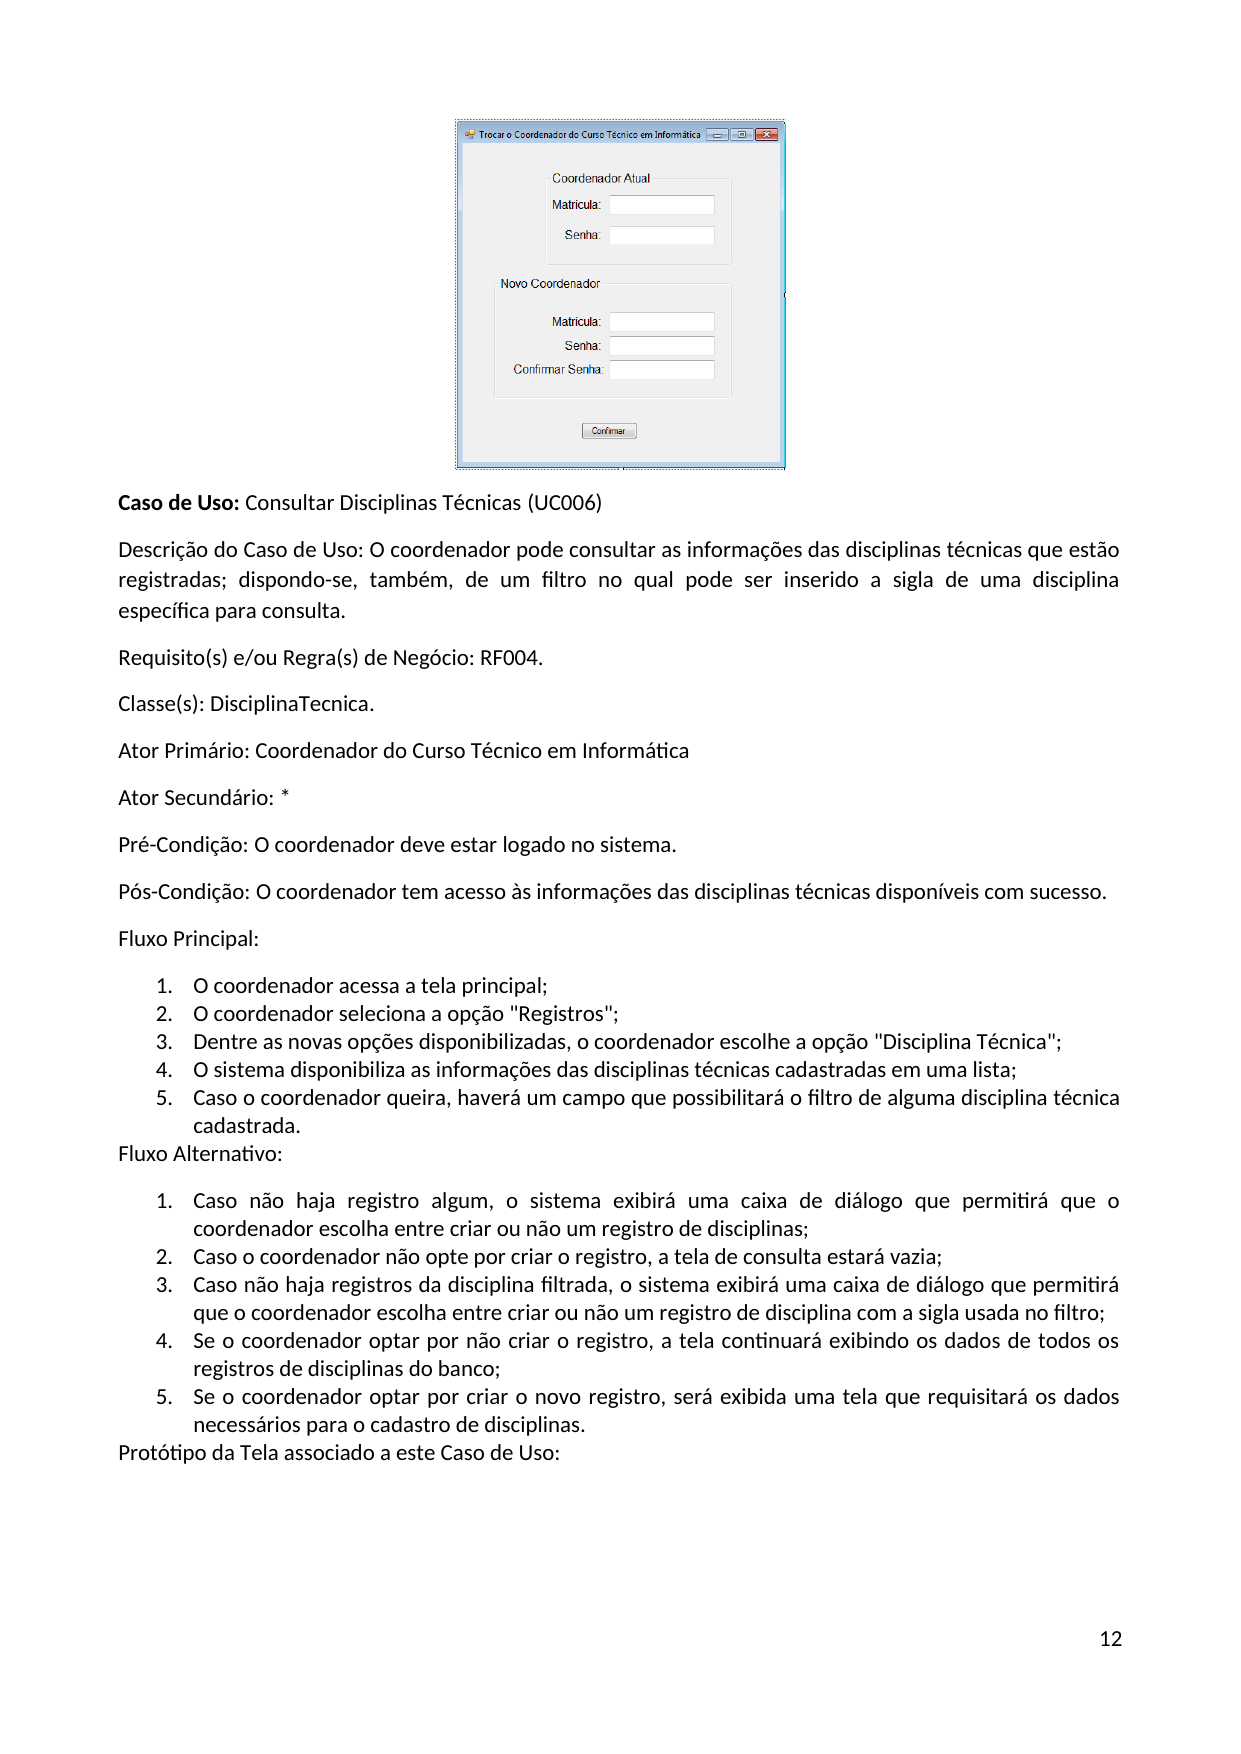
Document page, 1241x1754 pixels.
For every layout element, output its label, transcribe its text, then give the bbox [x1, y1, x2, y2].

list Caso não haja registro algum, o sistema exibirá uma caixa de diálogo que permitirá que o coordenador escolha entre criar ou não um registro de disciplinas; [156, 1186, 1122, 1242]
list Caso não haja registros da disciplina filtrada, o sistema exibirá uma caixa de diálogo que permitirá que o coordenador escolha entre criar ou não um registro de disciplina com a sigla usada no filtro; [156, 1270, 1122, 1326]
list O coordenador acessa a tela principal; [156, 971, 1122, 999]
picture [454, 118, 786, 470]
list Dentre as novas opções disponibilizadas, o coordenador escolhe a opção "Disciplina Técnica"; [156, 1027, 1122, 1055]
text Fluxo Principal: [118, 924, 1122, 952]
list Se o coordenador optar por não criar o registro, a tela continuará exibindo os dados de todos os registros de disciplinas do banco; [156, 1326, 1122, 1382]
text Caso de Uso: Consultar Disciplinas Técnicas (UC006) [118, 488, 1122, 517]
list O coordenador seleciona a opção "Registros"; [156, 999, 1122, 1027]
text Ator Primário: Coordenador do Curso Técnico em Informática [118, 736, 1122, 764]
text Descrição do Caso de Uso: O coordenador pode consultar as informações das disciplinas técnicas que estão registradas; dispondo-se, também, de um filtro no qual pode ser inserido a sigla de uma disciplina específica para consulta. [118, 535, 1122, 624]
text Ator Secundário: * [118, 783, 1122, 811]
text Pré-Condição: O coordenador deve estar logado no sistema. [118, 830, 1122, 858]
text Classe(s): DisciplinaTecnica. [118, 689, 1122, 718]
list Se o coordenador optar por criar o novo registro, será exibida uma tela que requisitará os dados necessários para o cadastro de disciplinas. [156, 1382, 1122, 1438]
list Caso o coordenador não opte por criar o registro, a tela de consulta estará vazia; [156, 1242, 1122, 1270]
list O sistema disponibiliza as informações das disciplinas técnicas cadastradas em uma lista; [156, 1055, 1122, 1083]
text Fluxo Alternativo: [118, 1139, 1122, 1167]
text Pós-Condição: O coordenador tem acesso às informações das disciplinas técnicas disponíveis com sucesso. [118, 877, 1122, 905]
text Requisito(s) e/ou Regra(s) de Negócio: RF004. [118, 643, 1122, 671]
list Caso o coordenador queira, haverá um campo que possibilitará o filtro de alguma disciplina técnica cadastrada. [156, 1083, 1122, 1139]
text Protótipo da Tela associado a este Caso de Uso: [118, 1438, 1122, 1466]
